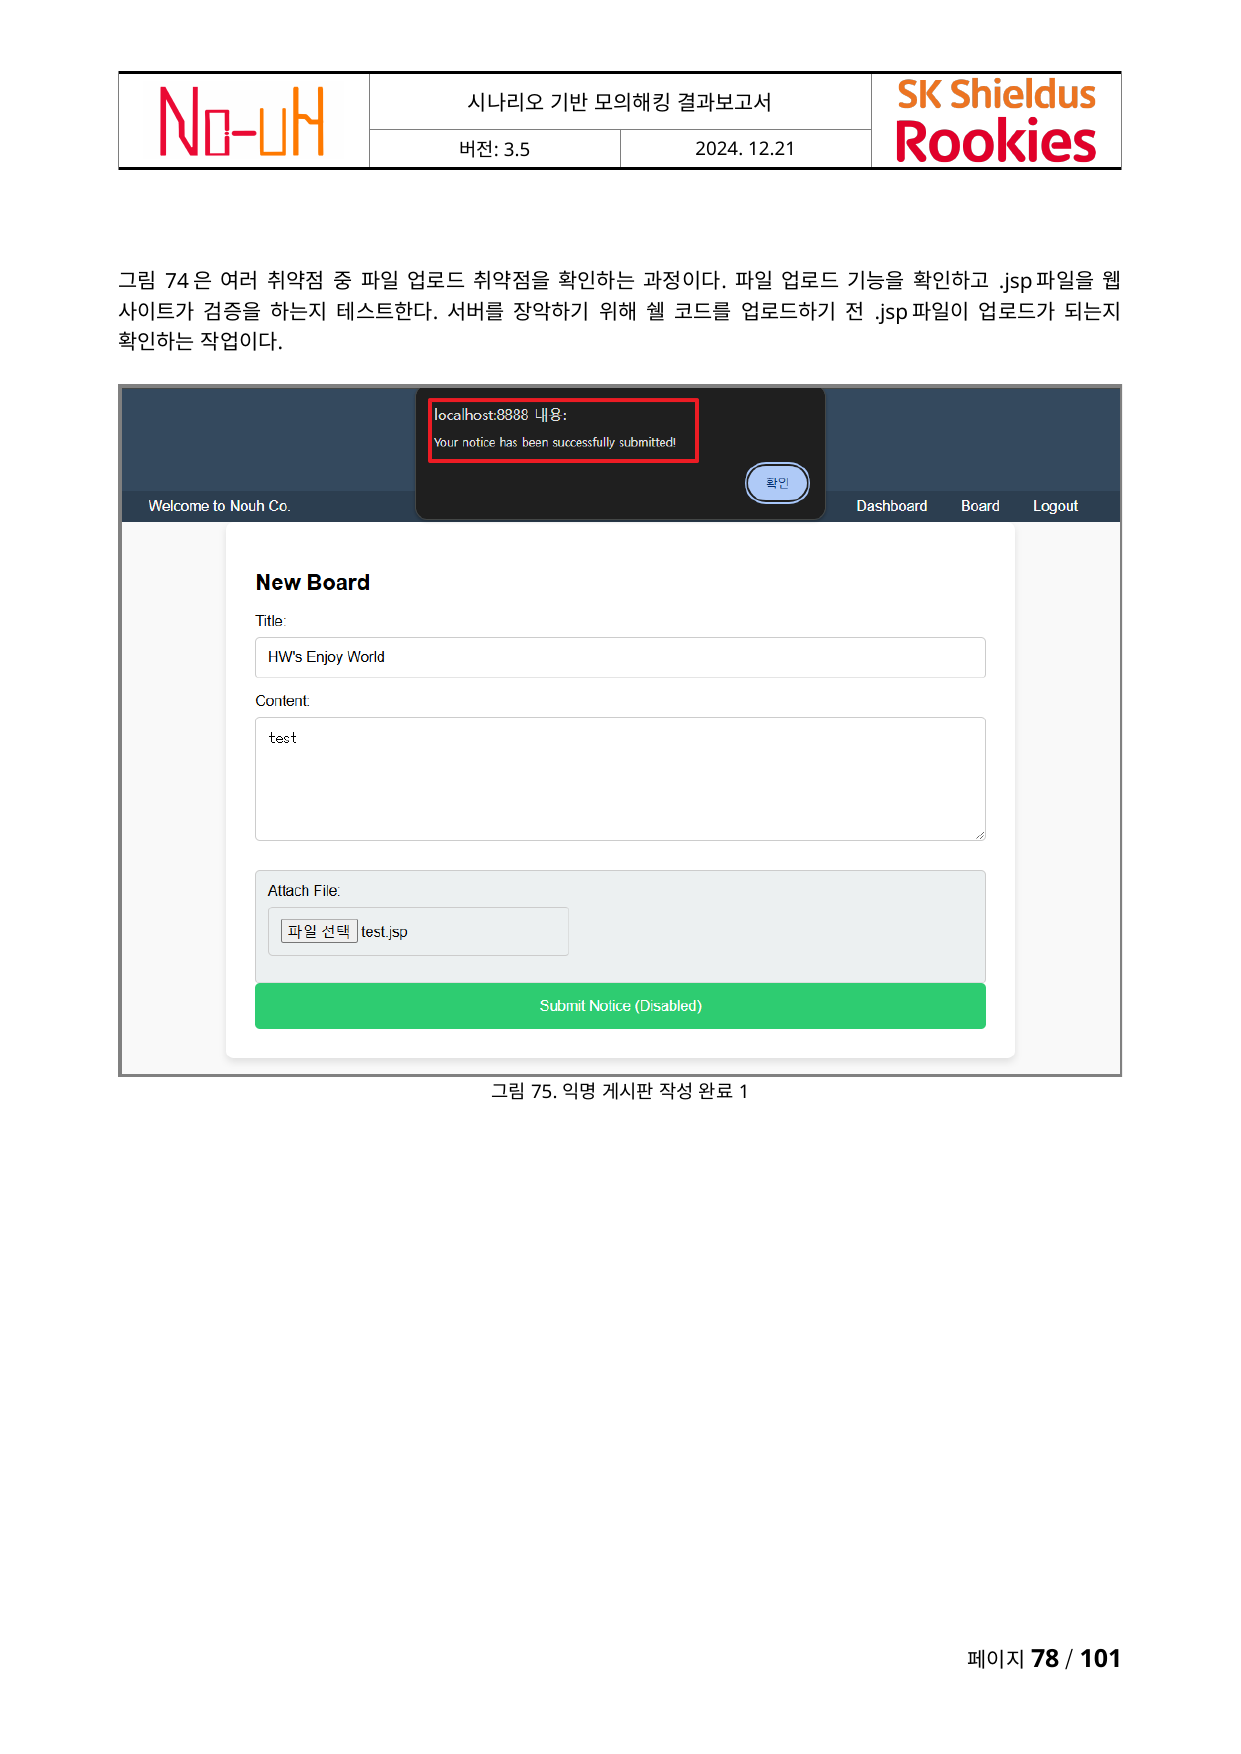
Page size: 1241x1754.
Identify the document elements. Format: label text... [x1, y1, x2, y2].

picture [895, 73, 1097, 167]
picture [118, 384, 1123, 1077]
picture [143, 81, 345, 159]
text 그림 74은 여러 취약점 중 파일 업로드 취약점을 확인하는 과정이다. 파일 업로드 기능을 확인하고 .jsp파일을 웹 사이트가 검증을 하는지 테스트한다. 서버를 장악하기 위해 쉘 코드를 업로드하기 전 .jsp파일이 업로드가 되는지 확인하는 작업이다. [118, 265, 1122, 356]
text 그림 75. 익명 게시판 작성 완료 1 [118, 1077, 1122, 1103]
